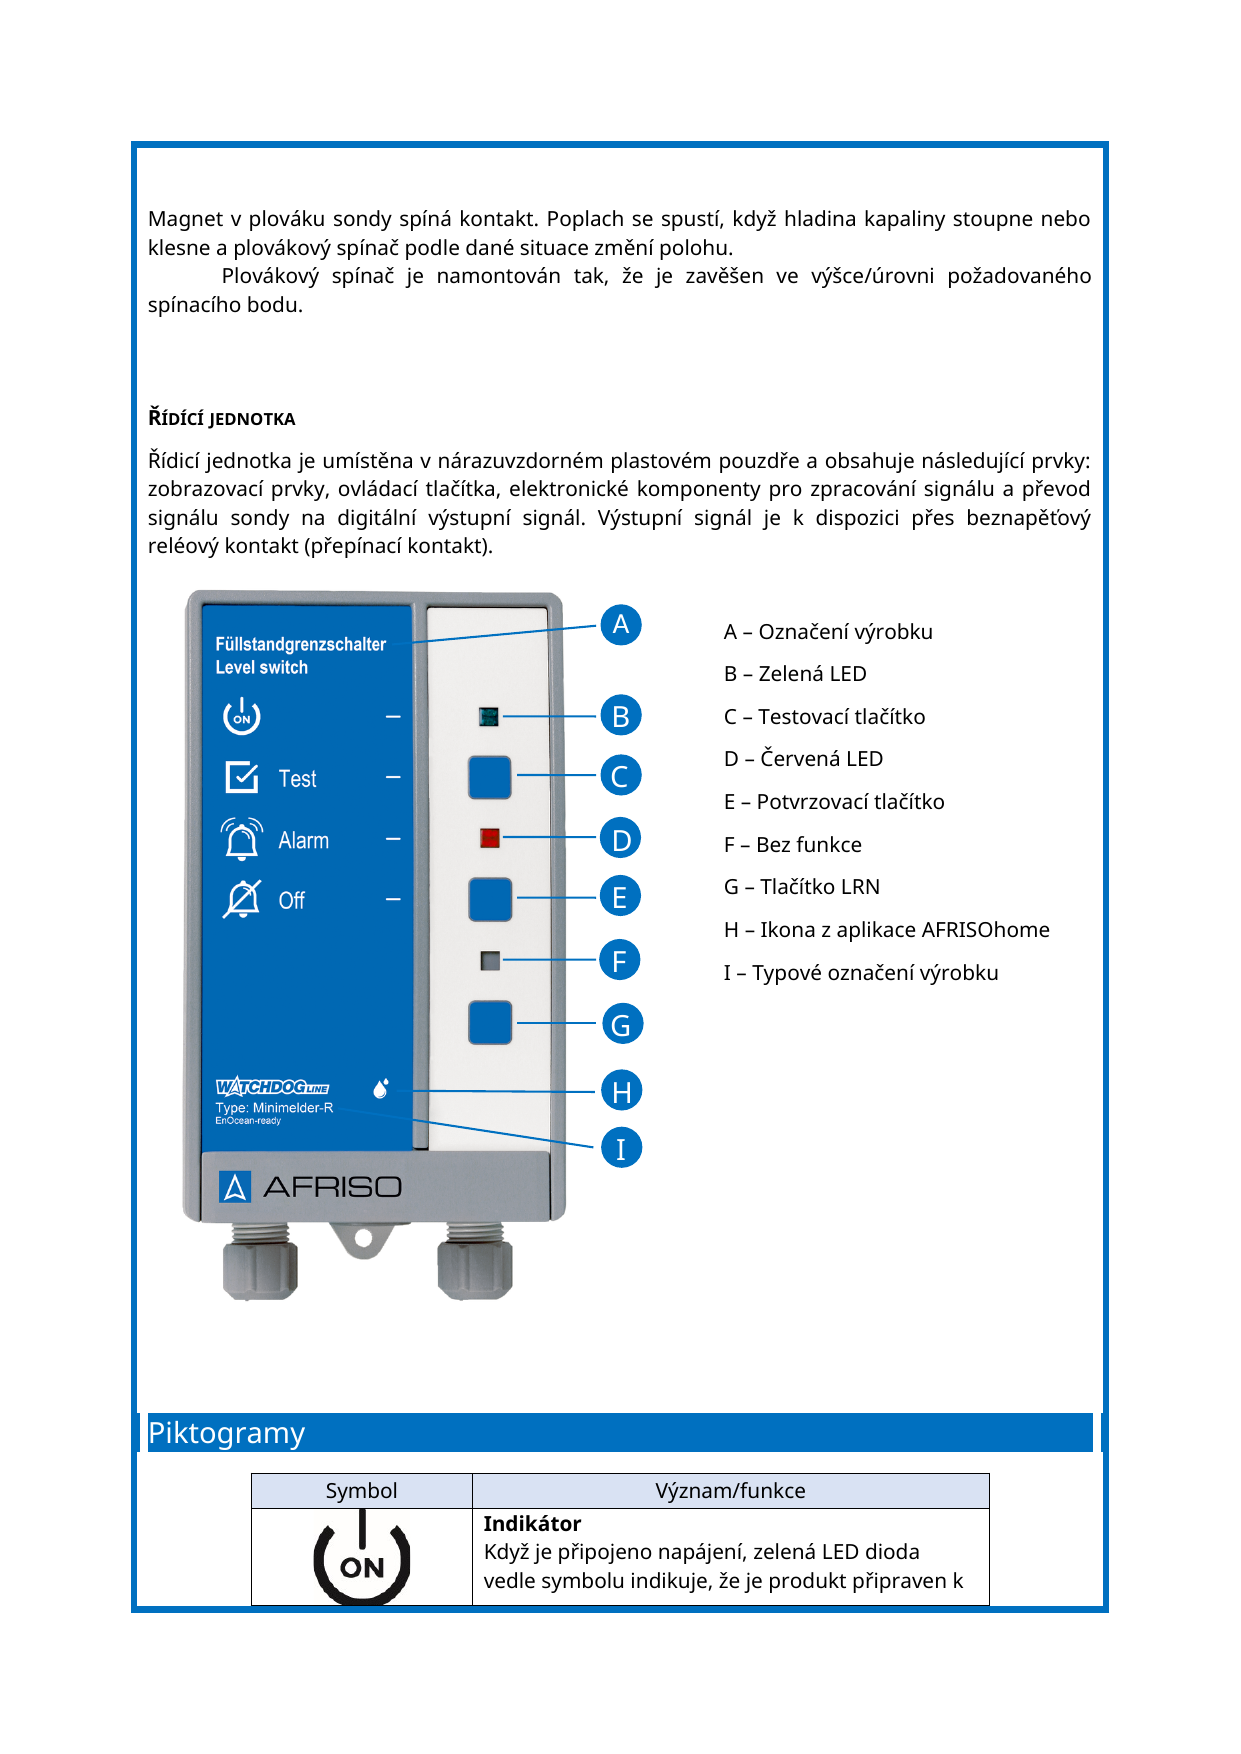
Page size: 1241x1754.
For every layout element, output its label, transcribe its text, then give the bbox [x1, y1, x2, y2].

text Magnet v plováku sondy spíná kontakt. Poplach se spustí, když hladina kapaliny stoupne nebo klesne a plovákový spínač podle dané situace změní polohu. [148, 204, 1093, 261]
table_cell [252, 1509, 472, 1605]
text F – Bez funkce [724, 830, 1093, 858]
text E – Potvrzovací tlačítko [724, 787, 1093, 816]
table_header Význam/funkce [473, 1474, 989, 1508]
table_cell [473, 1509, 989, 1605]
table_header Symbol [252, 1474, 472, 1508]
text Řídící jednotka [148, 403, 1093, 432]
text B – Zelená LED [724, 659, 1093, 688]
text Plovákový spínač je namontován tak, že je zavěšen ve výšce/úrovni požadovaného spínacího bodu. [148, 261, 1093, 318]
text D – Červená LED [724, 744, 1093, 773]
text H – Ikona z aplikace AFRISOhome [724, 915, 1093, 943]
text A – Označení výrobku [724, 617, 1093, 645]
text Piktogramy [148, 1413, 1093, 1452]
text G – Tlačítko LRN [724, 872, 1093, 901]
text Řídicí jednotka je umístěna v nárazuvzdorném plastovém pouzdře a obsahuje následující prvky: zobrazovací prvky, ovládací tlačítka, elektronické komponenty pro zpracování signálu a převod signálu sondy na digitální výstupní signál. Výstupní signál je k dispozici přes beznapěťový reléový kontakt (přepínací kontakt). [148, 446, 1093, 560]
picture [146, 582, 583, 1305]
text C – Testovací tlačítko [724, 702, 1093, 730]
text I – Typové označení výrobku [724, 958, 1093, 986]
